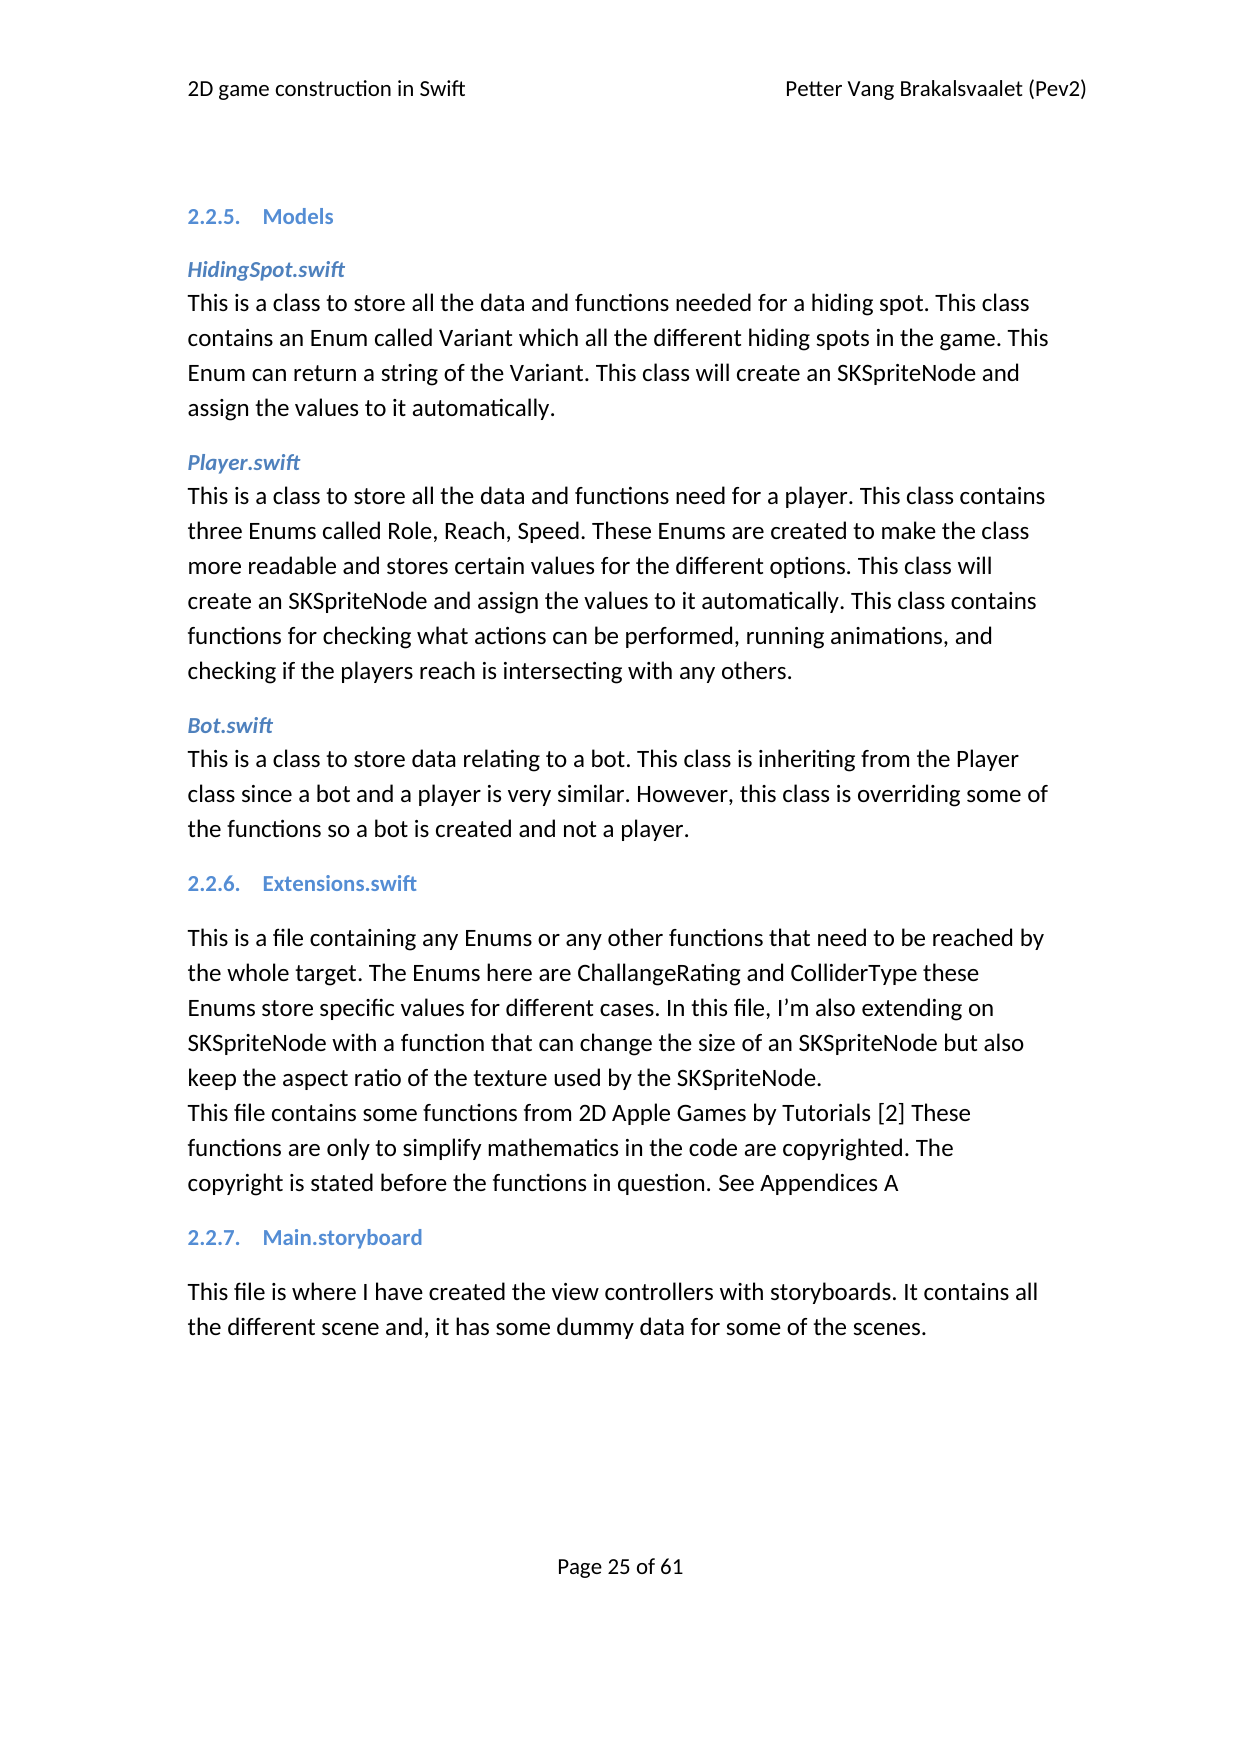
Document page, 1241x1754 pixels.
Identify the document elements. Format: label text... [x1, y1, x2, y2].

subtitle Player.swift [187, 448, 1053, 476]
text This is a class to store all the data and functions needed for a hiding spot. This class contains an Enum called Variant which all the different hiding spots in the game. This Enum can return a string of the Variant. This class will create an SKSpriteNode and assign the values to it automatically. [187, 287, 1053, 423]
text This file contains some functions from 2D Apple Games by Tutorials These functions are only to simplify mathematics in the code are copyrighted. The copyright is stated before the functions in question. See Appendices A.A [187, 1097, 1053, 1198]
subtitle Bot.swift [187, 711, 1053, 739]
text This file is where I have created the view controllers with storyboards. It contains all the different scene and, it has some dummy data for some of the scenes. [187, 1276, 1053, 1341]
text This is a file containing any Enums or any other functions that need to be reached by the whole target. The Enums here are ChallangeRating and ColliderType these Enums store specific values for different cases. In this file, I’m also extending on SKSpriteNode with a function that can change the size of an SKSpriteNode but also keep the aspect ratio of the texture used by the SKSpriteNode. [187, 922, 1053, 1093]
subtitle Models [187, 202, 1053, 230]
text This is a class to store all the data and functions need for a player. This class contains three Enums called Role, Reach, Speed. These Enums are created to make the class more readable and stores certain values for the different options. This class will create an SKSpriteNode and assign the values to it automatically. This class contains functions for checking what actions can be performed, running animations, and checking if the players reach is intersecting with any others. [187, 480, 1053, 686]
text This is a class to store data relating to a bot. This class is inheriting from the Player class since a bot and a player is very similar. However, this class is overriding some of the functions so a bot is created and not a player. [187, 743, 1053, 844]
subtitle Main.storyboard [187, 1223, 1053, 1251]
subtitle HidingSpot.swift [187, 255, 1053, 283]
subtitle Extensions.swift [187, 869, 1053, 897]
